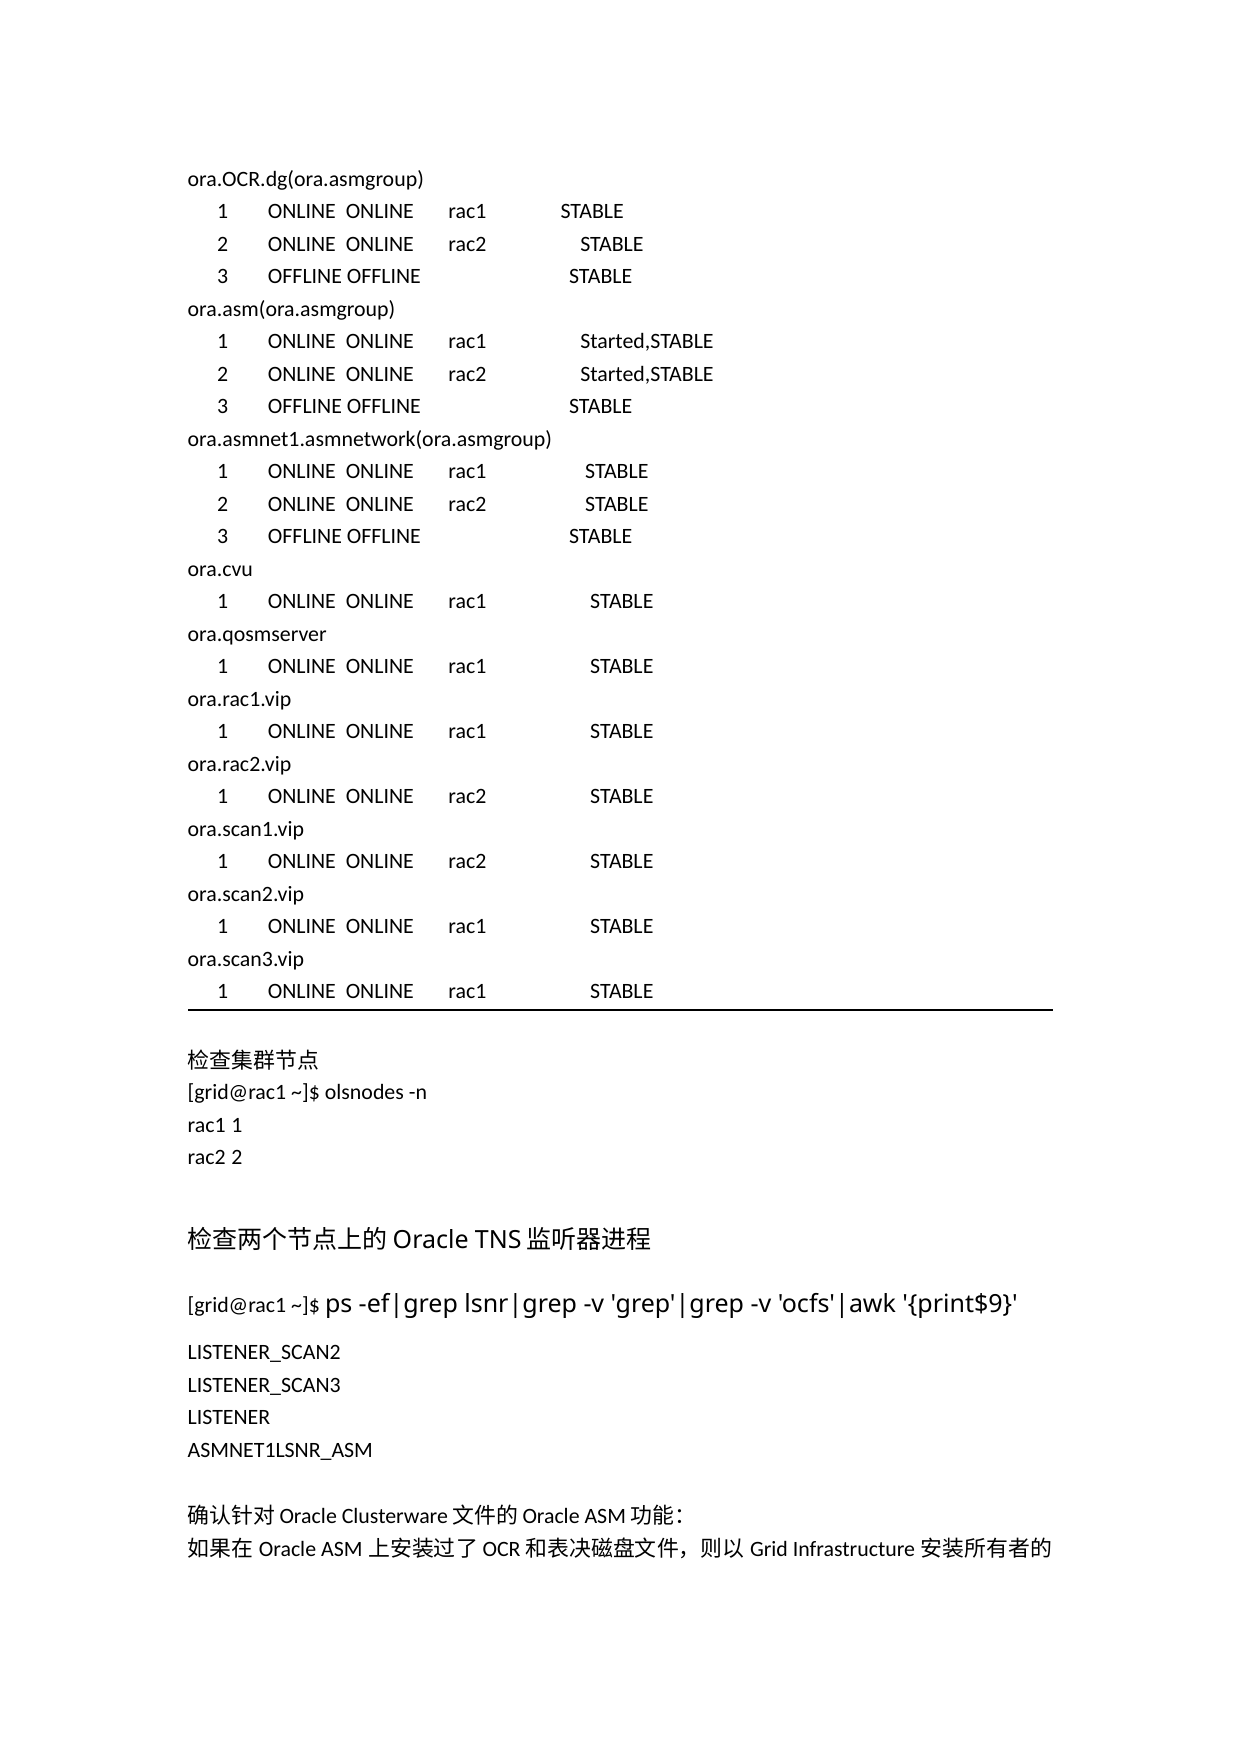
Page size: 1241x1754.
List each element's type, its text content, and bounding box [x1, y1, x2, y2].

text 检查集群节点 [187, 1043, 1053, 1076]
text 1 ONLINE ONLINE rac1 STABLE [187, 649, 1053, 682]
text ora.rac1.vip [187, 682, 1053, 714]
text 1 ONLINE ONLINE rac2 STABLE [187, 844, 1053, 877]
text 1 ONLINE ONLINE rac1 STABLE [187, 454, 1053, 487]
text 1 ONLINE ONLINE rac2 STABLE [187, 779, 1053, 812]
text 1 ONLINE ONLINE rac1 STABLE [187, 909, 1053, 942]
text 3 OFFLINE OFFLINE STABLE [187, 389, 1053, 422]
text 3 OFFLINE OFFLINE STABLE [187, 259, 1053, 292]
text ora.asm(ora.asmgroup) [187, 292, 1053, 324]
text ASMNET1LSNR_ASM [187, 1433, 1053, 1466]
text LISTENER_SCAN3 [187, 1368, 1053, 1401]
text [grid@rac1 ~]$ ps -ef|grep lsnr|grep -v 'grep'|grep -v 'ocfs'|awk '{print$9}' [187, 1271, 1053, 1336]
text rac2 2 [187, 1141, 1053, 1173]
text LISTENER_SCAN2 [187, 1336, 1053, 1368]
text 2 ONLINE ONLINE rac2 STABLE [187, 227, 1053, 259]
text ora.OCR.dg(ora.asmgroup) [187, 162, 1053, 194]
text 1 ONLINE ONLINE rac1 STABLE [187, 974, 1053, 1011]
text LISTENER [187, 1401, 1053, 1433]
text 1 ONLINE ONLINE rac1 Started,STABLE [187, 324, 1053, 357]
text 确认针对Oracle Clusterware文件的Oracle ASM功能： [187, 1498, 1053, 1531]
text ora.cvu [187, 552, 1053, 584]
text rac1 1 [187, 1108, 1053, 1141]
text 1 ONLINE ONLINE rac1 STABLE [187, 714, 1053, 747]
text ora.scan2.vip [187, 877, 1053, 909]
text ora.scan3.vip [187, 942, 1053, 974]
text ora.asmnet1.asmnetwork(ora.asmgroup) [187, 422, 1053, 454]
text ora.scan1.vip [187, 812, 1053, 844]
text 1 ONLINE ONLINE rac1 STABLE [187, 584, 1053, 617]
text 3 OFFLINE OFFLINE STABLE [187, 519, 1053, 552]
text 检查两个节点上的Oracle TNS监听器进程 [187, 1206, 1053, 1271]
text 2 ONLINE ONLINE rac2 Started,STABLE [187, 357, 1053, 389]
text ora.rac2.vip [187, 747, 1053, 779]
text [187, 1531, 1053, 1563]
text ora.qosmserver [187, 617, 1053, 649]
text 1 ONLINE ONLINE rac1 STABLE [187, 194, 1053, 227]
text [grid@rac1 ~]$ olsnodes -n [187, 1076, 1053, 1108]
text 2 ONLINE ONLINE rac2 STABLE [187, 487, 1053, 519]
